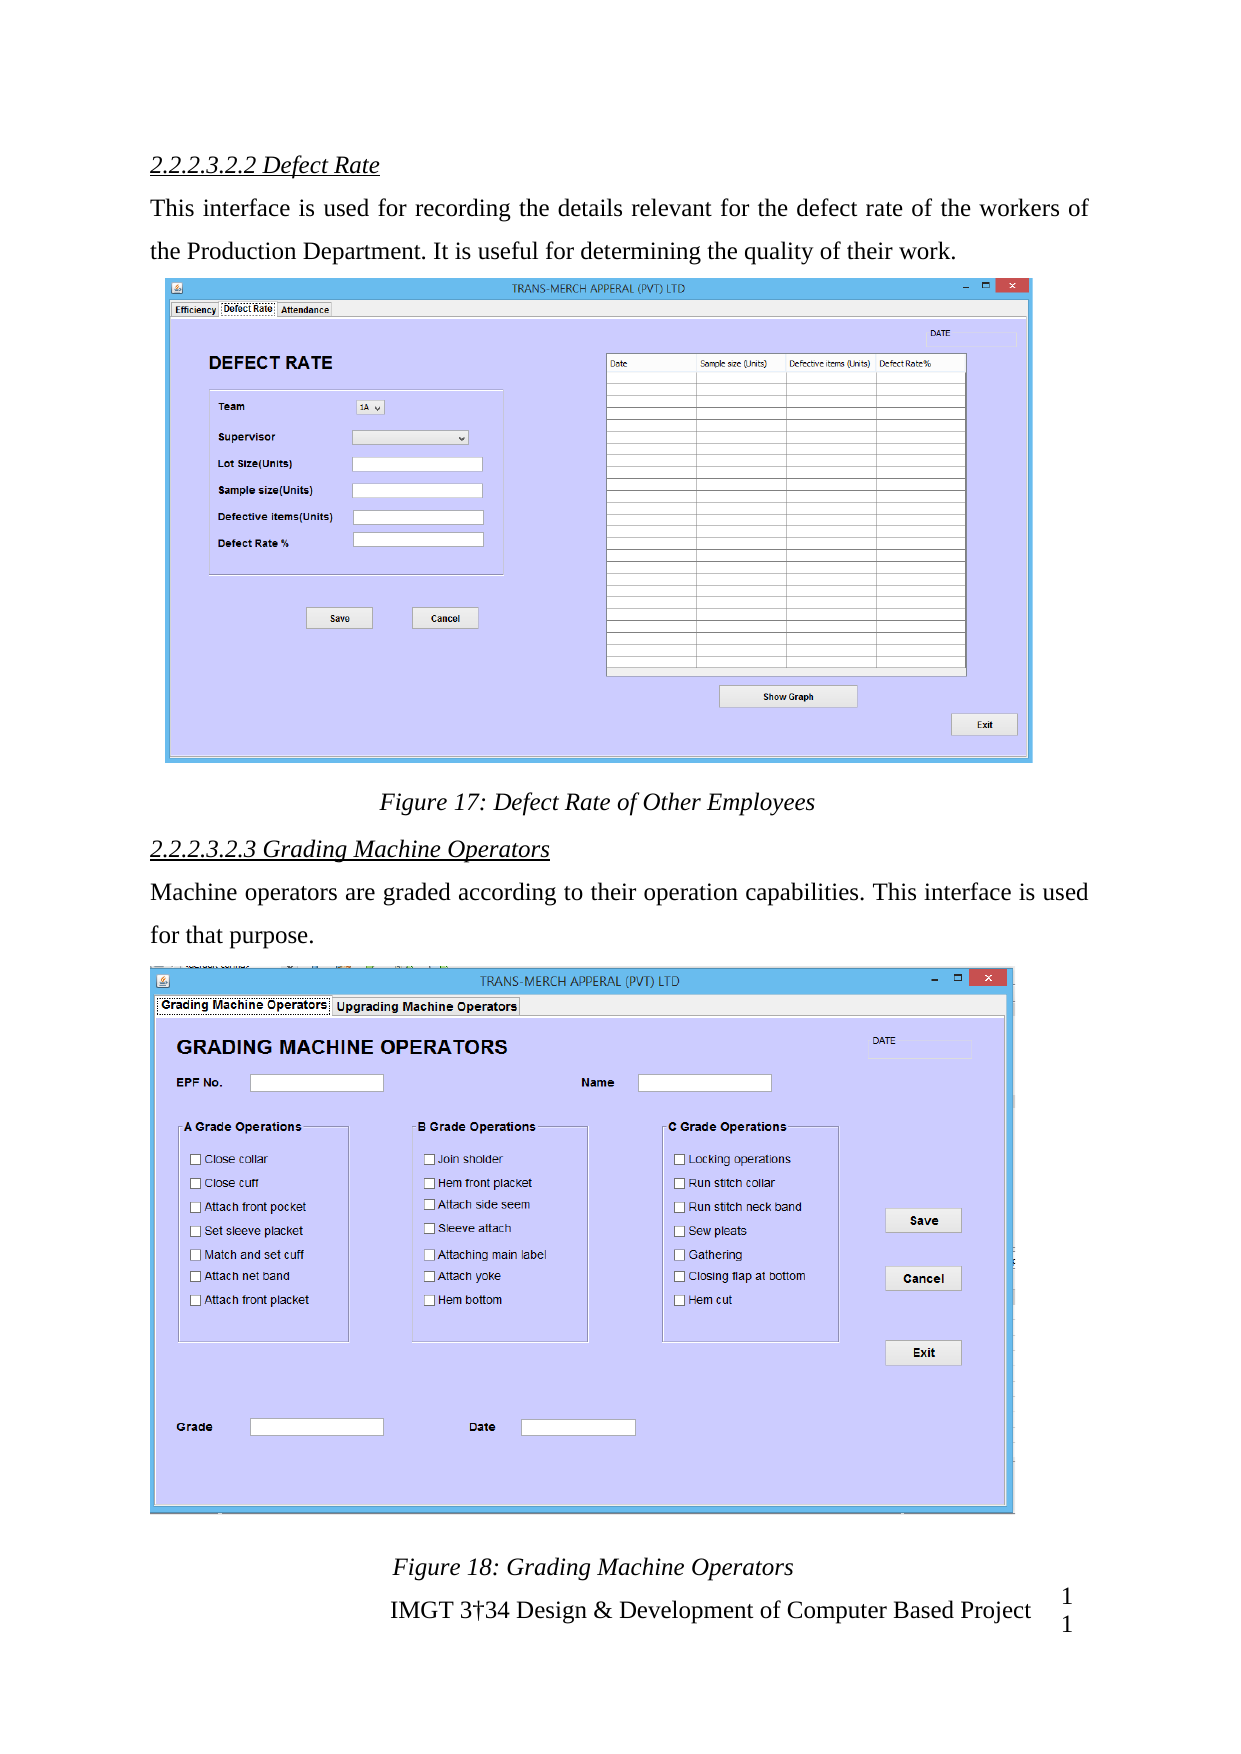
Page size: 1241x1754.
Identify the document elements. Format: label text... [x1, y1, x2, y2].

picture [150, 966, 1016, 1515]
text Machine operators are graded according to their operation capabilities. This interface is used for that purpose. [150, 877, 1090, 949]
text This interface is used for recording the details relevant for the defect rate of the workers of the Production Department. It is useful for determining the quality of their work. [150, 193, 1090, 265]
subtitle 2.2.2.3.2.2 Defect Rate [150, 150, 1090, 179]
subtitle 2.2.2.3.2.3 Grading Machine Operators [150, 834, 1090, 863]
picture [165, 278, 1033, 763]
